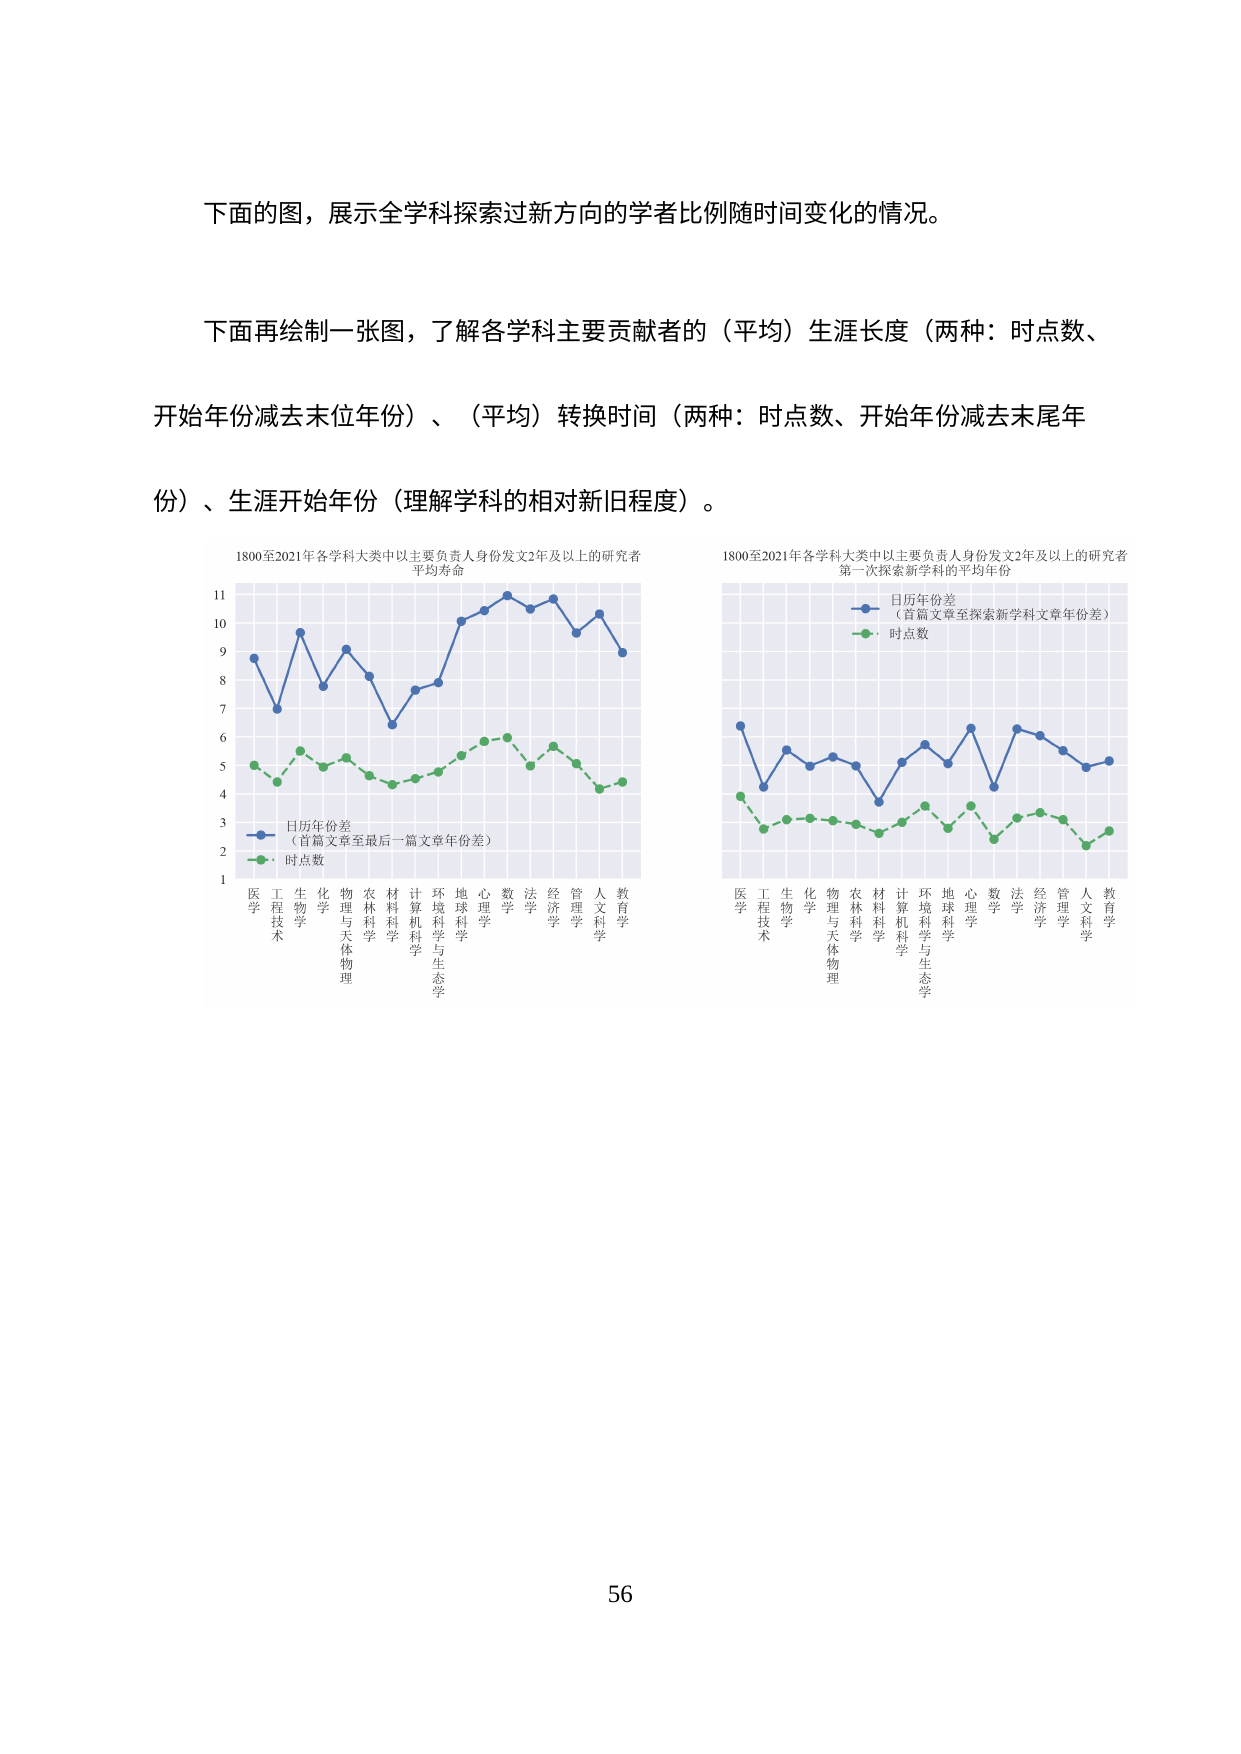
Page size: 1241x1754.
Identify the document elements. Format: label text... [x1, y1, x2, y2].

picture [203, 542, 1137, 1009]
text 下面的图，展示全学科探索过新方向的学者比例随时间变化的情况。 [153, 177, 1087, 245]
text 下面再绘制一张图，了解各学科主要贡献者的（平均）生涯长度（两种：时点数、开始年份减去末位年份）、（平均）转换时间（两种：时点数、开始年份减去末尾年份）、生涯开始年份（理解学科的相对新旧程度）。 [153, 295, 1087, 533]
